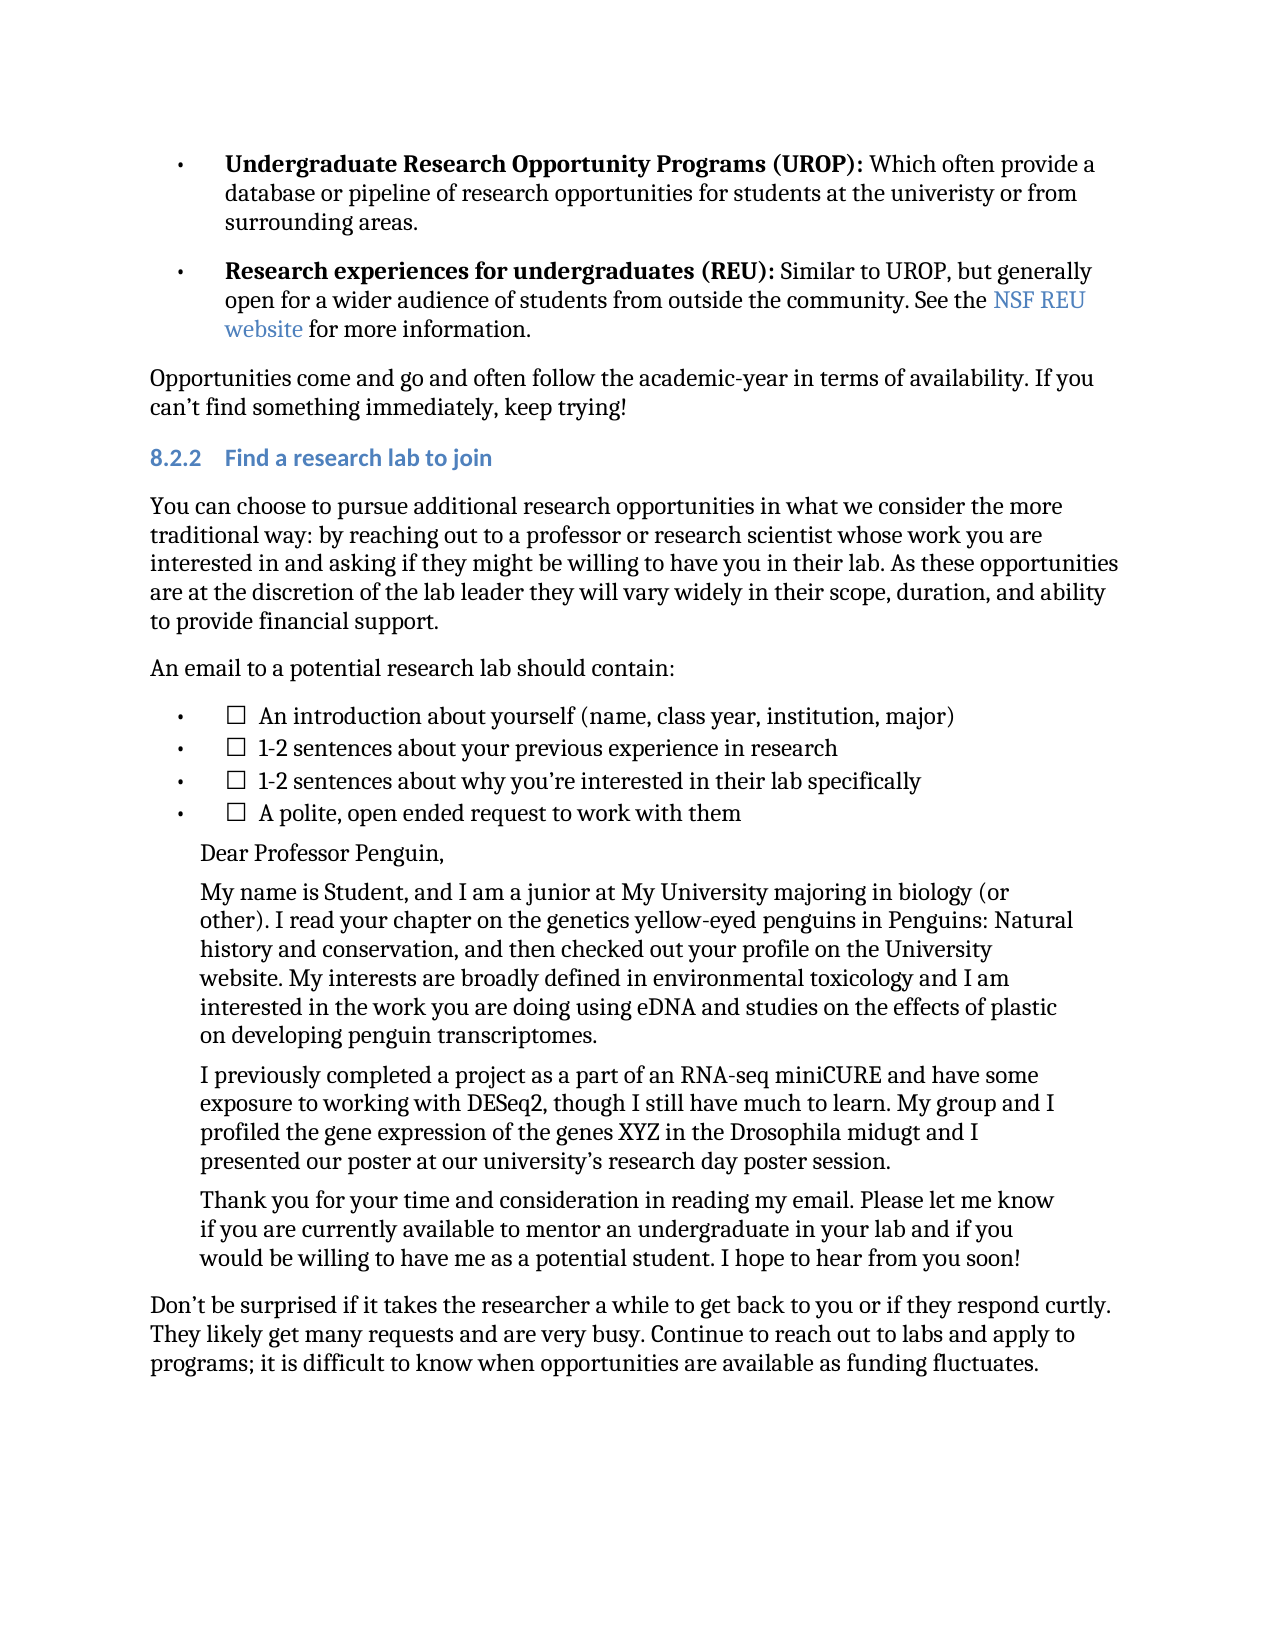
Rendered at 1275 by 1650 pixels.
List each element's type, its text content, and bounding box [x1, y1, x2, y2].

text Dear Professor Penguin, [200, 838, 1075, 867]
text Thank you for your time and consideration in reading my email. Please let me know if you are currently available to mentor an undergraduate in your lab and if you would be willing to have me as a potential student. I hope to hear from you soon! [200, 1186, 1075, 1272]
list Research experiences for undergraduates (REU): Similar to UROP, but generally open for a wider audience of students from outside the community. See the NSF REU website for more information. [175, 257, 1125, 343]
list ☐ A polite, open ended request to work with them [175, 799, 1125, 828]
text An email to a potential research lab should contain: [150, 654, 1125, 683]
text My name is Student, and I am a junior at My University majoring in biology (or other). I read your chapter on the genetics yellow-eyed penguins in Penguins: Natural history and conservation, and then checked out your profile on the University website. My interests are broadly defined in environmental toxicology and I am interested in the work you are doing using eDNA and studies on the effects of plastic on developing penguin transcriptomes. [200, 878, 1075, 1050]
list ☐ 1-2 sentences about your previous experience in research [175, 734, 1125, 763]
list ☐ An introduction about yourself (name, class year, institution, major) [175, 702, 1125, 731]
list ☐ 1-2 sentences about why you’re interested in their lab specifically [175, 767, 1125, 796]
subtitle 8.2.2 Find a research lab to join [150, 442, 1125, 473]
list Undergraduate Research Opportunity Programs (UROP): Which often provide a database or pipeline of research opportunities for students at the univeristy or from surrounding areas. [175, 150, 1125, 236]
text Opportunities come and go and often follow the academic-year in terms of availability. If you can’t find something immediately, keep trying! [150, 364, 1125, 422]
text I previously completed a project as a part of an RNA-seq miniCURE and have some exposure to working with DESeq2, though I still have much to learn. My group and I profiled the gene expression of the genes XYZ in the Drosophila midugt and I presented our poster at our university’s research day poster session. [200, 1061, 1075, 1176]
text Don’t be surprised if it takes the researcher a while to get back to you or if they respond curtly. They likely get many requests and are very busy. Continue to reach out to labs and apply to programs; it is difficult to know when opportunities are available as funding fluctuates. [150, 1291, 1125, 1377]
text You can choose to pursue additional research opportunities in what we consider the more traditional way: by reaching out to a professor or research scientist whose work you are interested in and asking if they might be willing to have you in their lab. As these opportunities are at the discretion of the lab leader they will vary widely in their scope, duration, and ability to provide financial support. [150, 492, 1125, 636]
